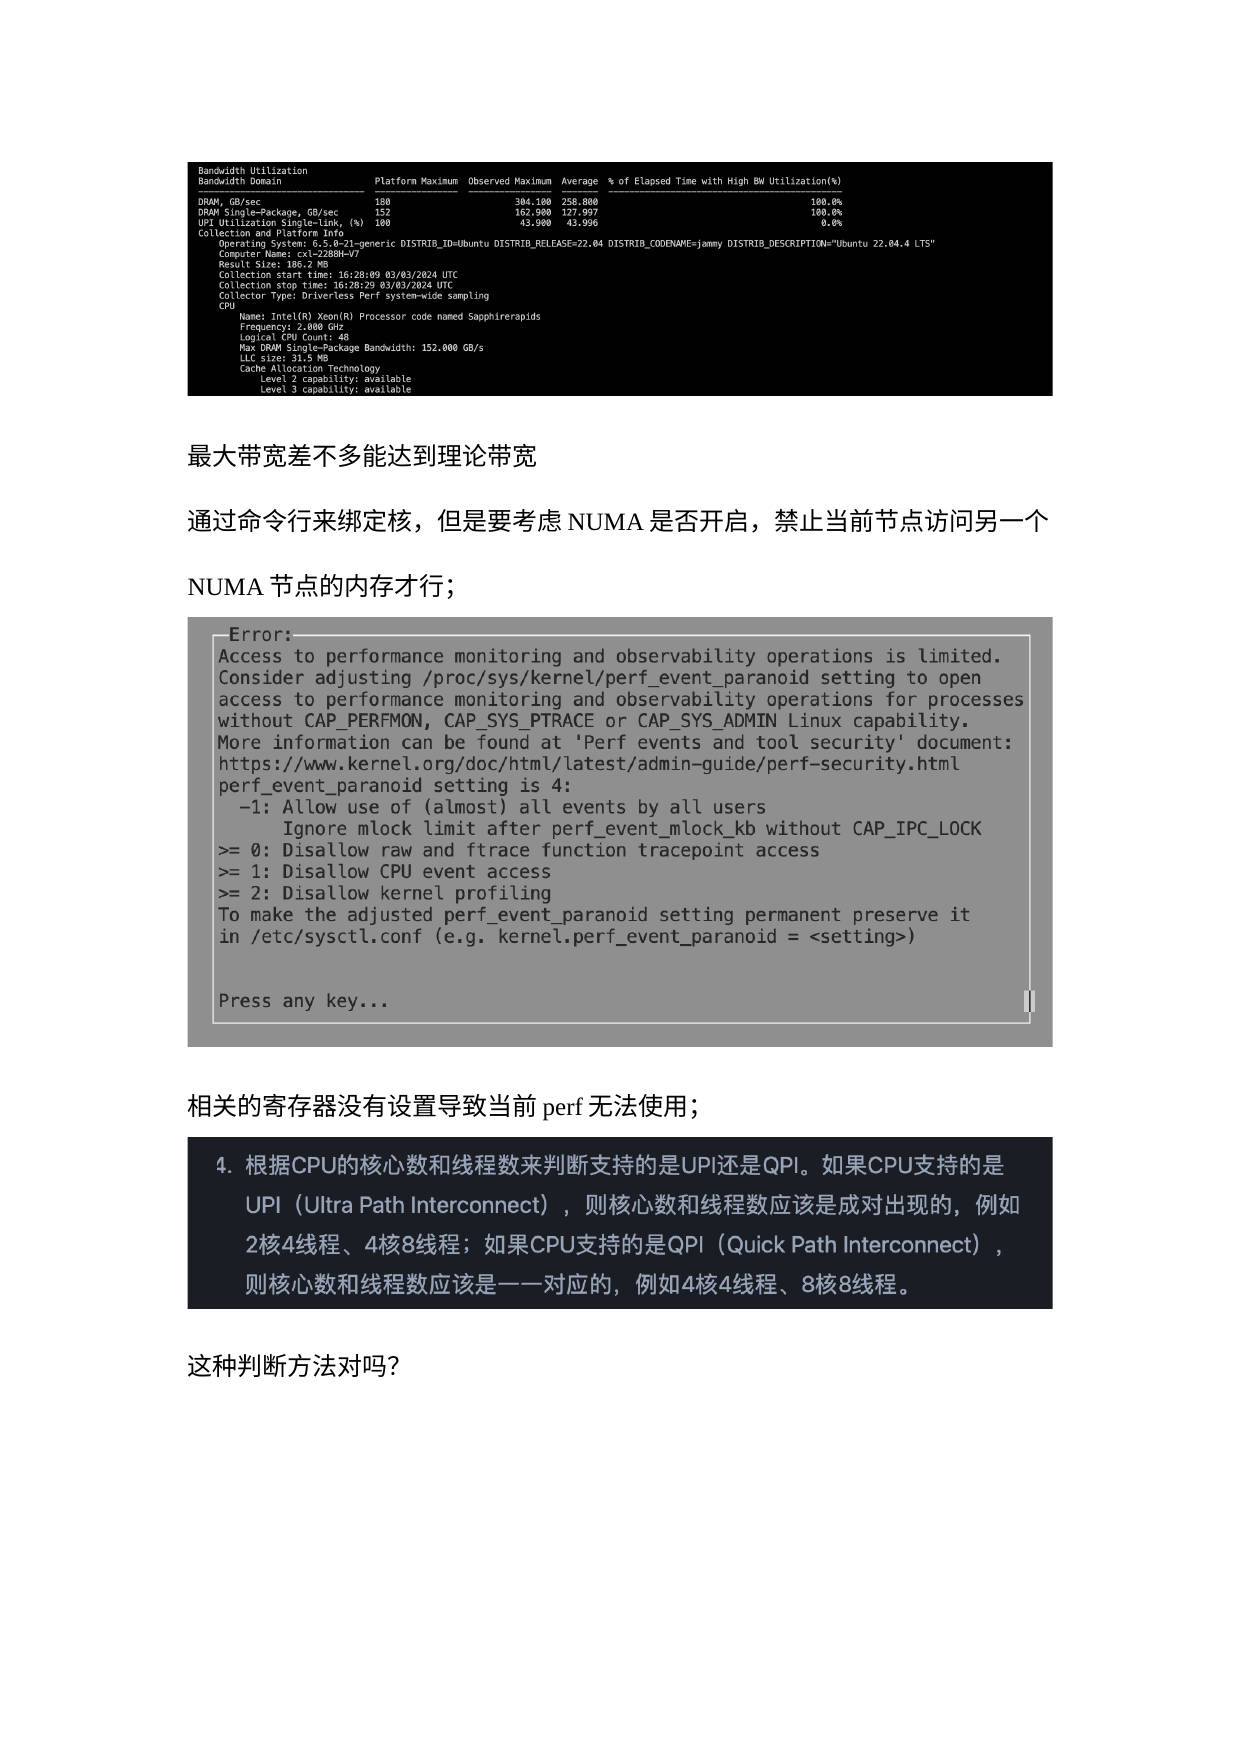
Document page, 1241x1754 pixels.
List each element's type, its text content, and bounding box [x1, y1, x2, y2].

text 最大带宽差不多能达到理论带宽 [187, 422, 1053, 487]
picture [187, 1137, 1053, 1309]
text 通过命令行来绑定核，但是要考虑NUMA是否开启，禁止当前节点访问另一个NUMA节点的内存才行； [187, 487, 1053, 617]
text 这种判断方法对吗？ [187, 1332, 1053, 1397]
text 相关的寄存器没有设置导致当前perf无法使用； [187, 1072, 1053, 1137]
picture [187, 162, 1053, 396]
picture [187, 617, 1053, 1047]
